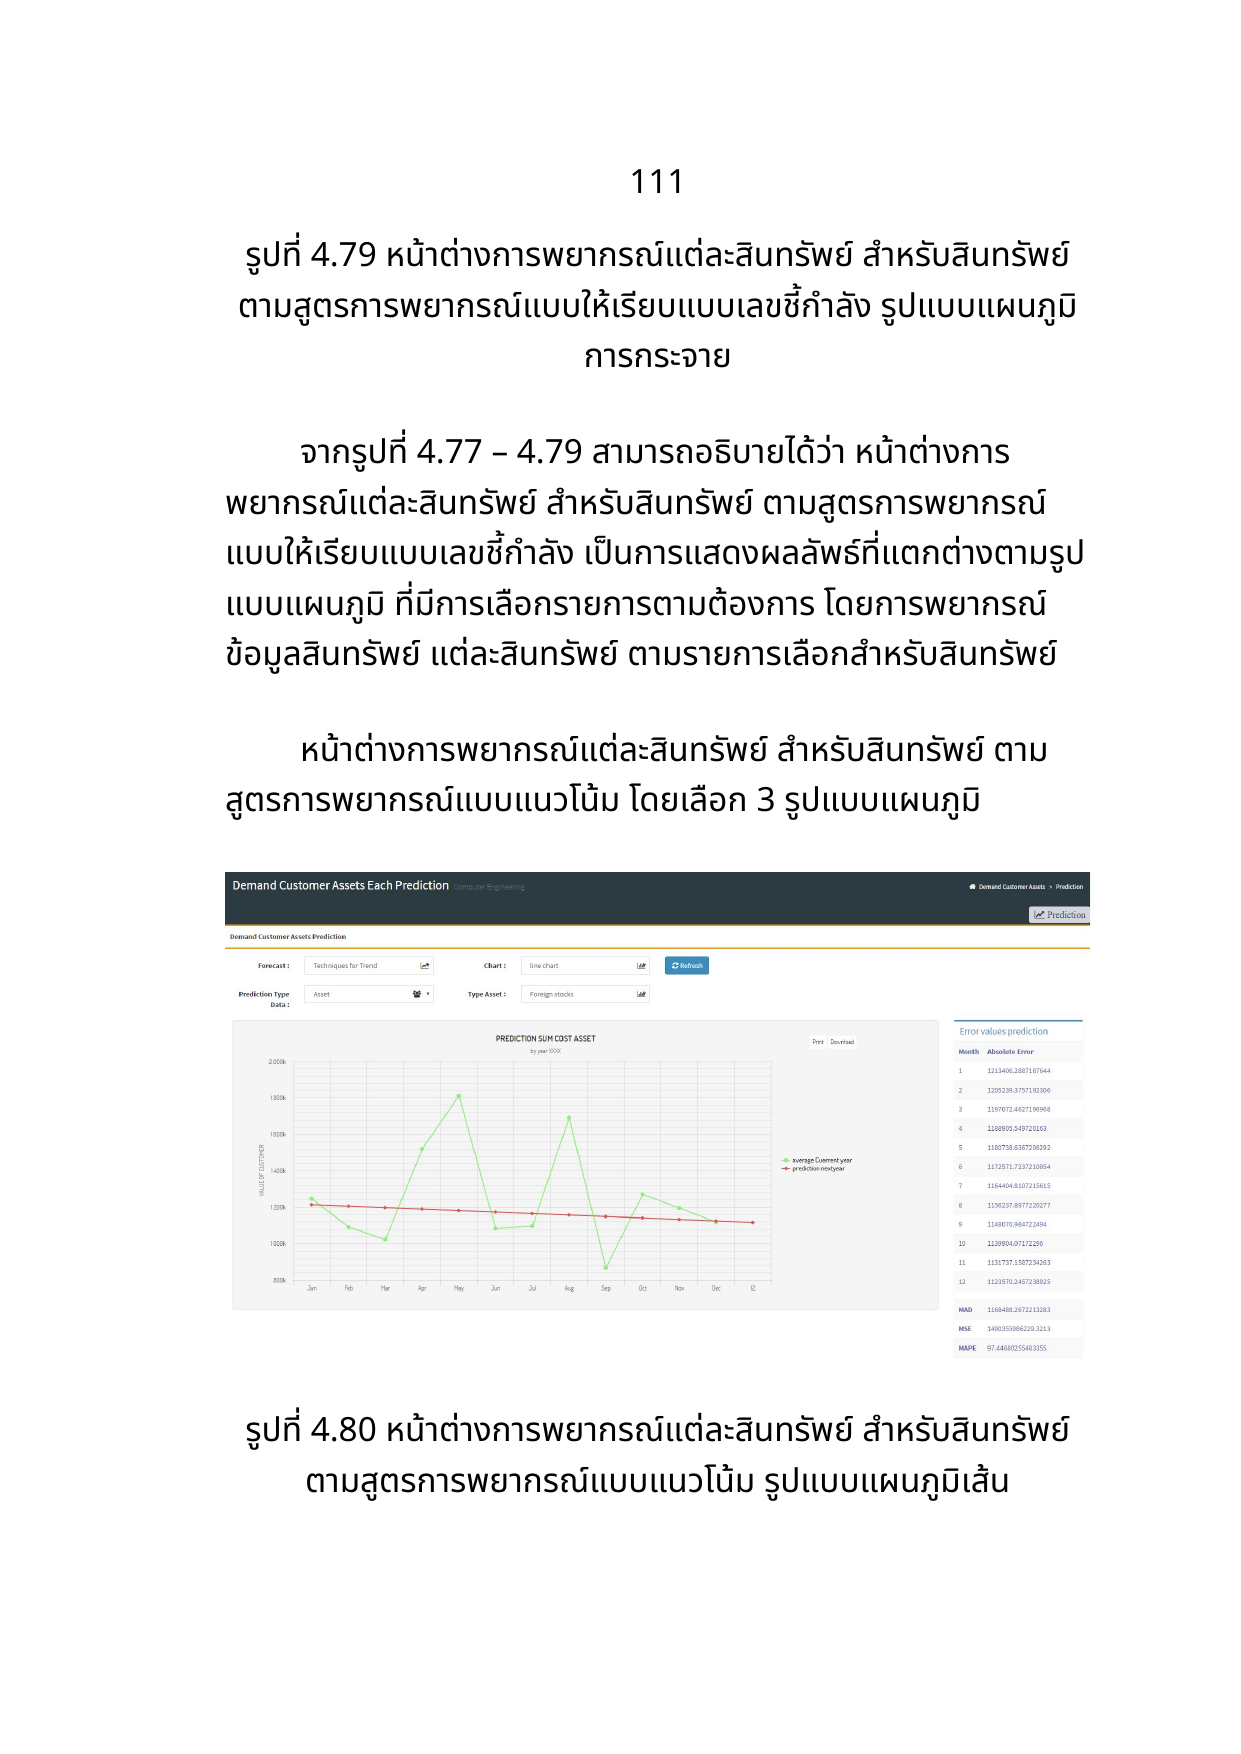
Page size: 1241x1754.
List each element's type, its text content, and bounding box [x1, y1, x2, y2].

text จากรูปที่ 4.77 – 4.79 สามารถอธิบายได้ว่า หน้าต่างการพยากรณ์แต่ละสินทรัพย์ สำหรับสินทรัพย์ ตามสูตรการพยากรณ์แบบให้เรียบแบบเลขชี้กำลัง เป็นการแสดงผลลัพธ์ที่แตกต่างตามรูปแบบแผนภูมิ ที่มีการเลือกรายการตามต้องการ โดยการพยากรณ์ข้อมูลสินทรัพย์ แต่ละสินทรัพย์ ตามรายการเลือกสำหรับสินทรัพย์ [225, 428, 1090, 680]
text หน้าต่างการพยากรณ์แต่ละสินทรัพย์ สำหรับสินทรัพย์ ตามสูตรการพยากรณ์แบบแนวโน้ม โดยเลือก 3 รูปแบบแผนภูมิ [225, 726, 1090, 827]
picture [225, 872, 1091, 1361]
text รูปที่ 4.80 หน้าต่างการพยากรณ์แต่ละสินทรัพย์ สำหรับสินทรัพย์ ตามสูตรการพยากรณ์แบบแนวโน้ม รูปแบบแผนภูมิเส้น [225, 1406, 1090, 1507]
text รูปที่ 4.79 หน้าต่างการพยากรณ์แต่ละสินทรัพย์ สำหรับสินทรัพย์ ตามสูตรการพยากรณ์แบบให้เรียบแบบเลขชี้กำลัง รูปแบบแผนภูมิการกระจาย [225, 231, 1090, 383]
